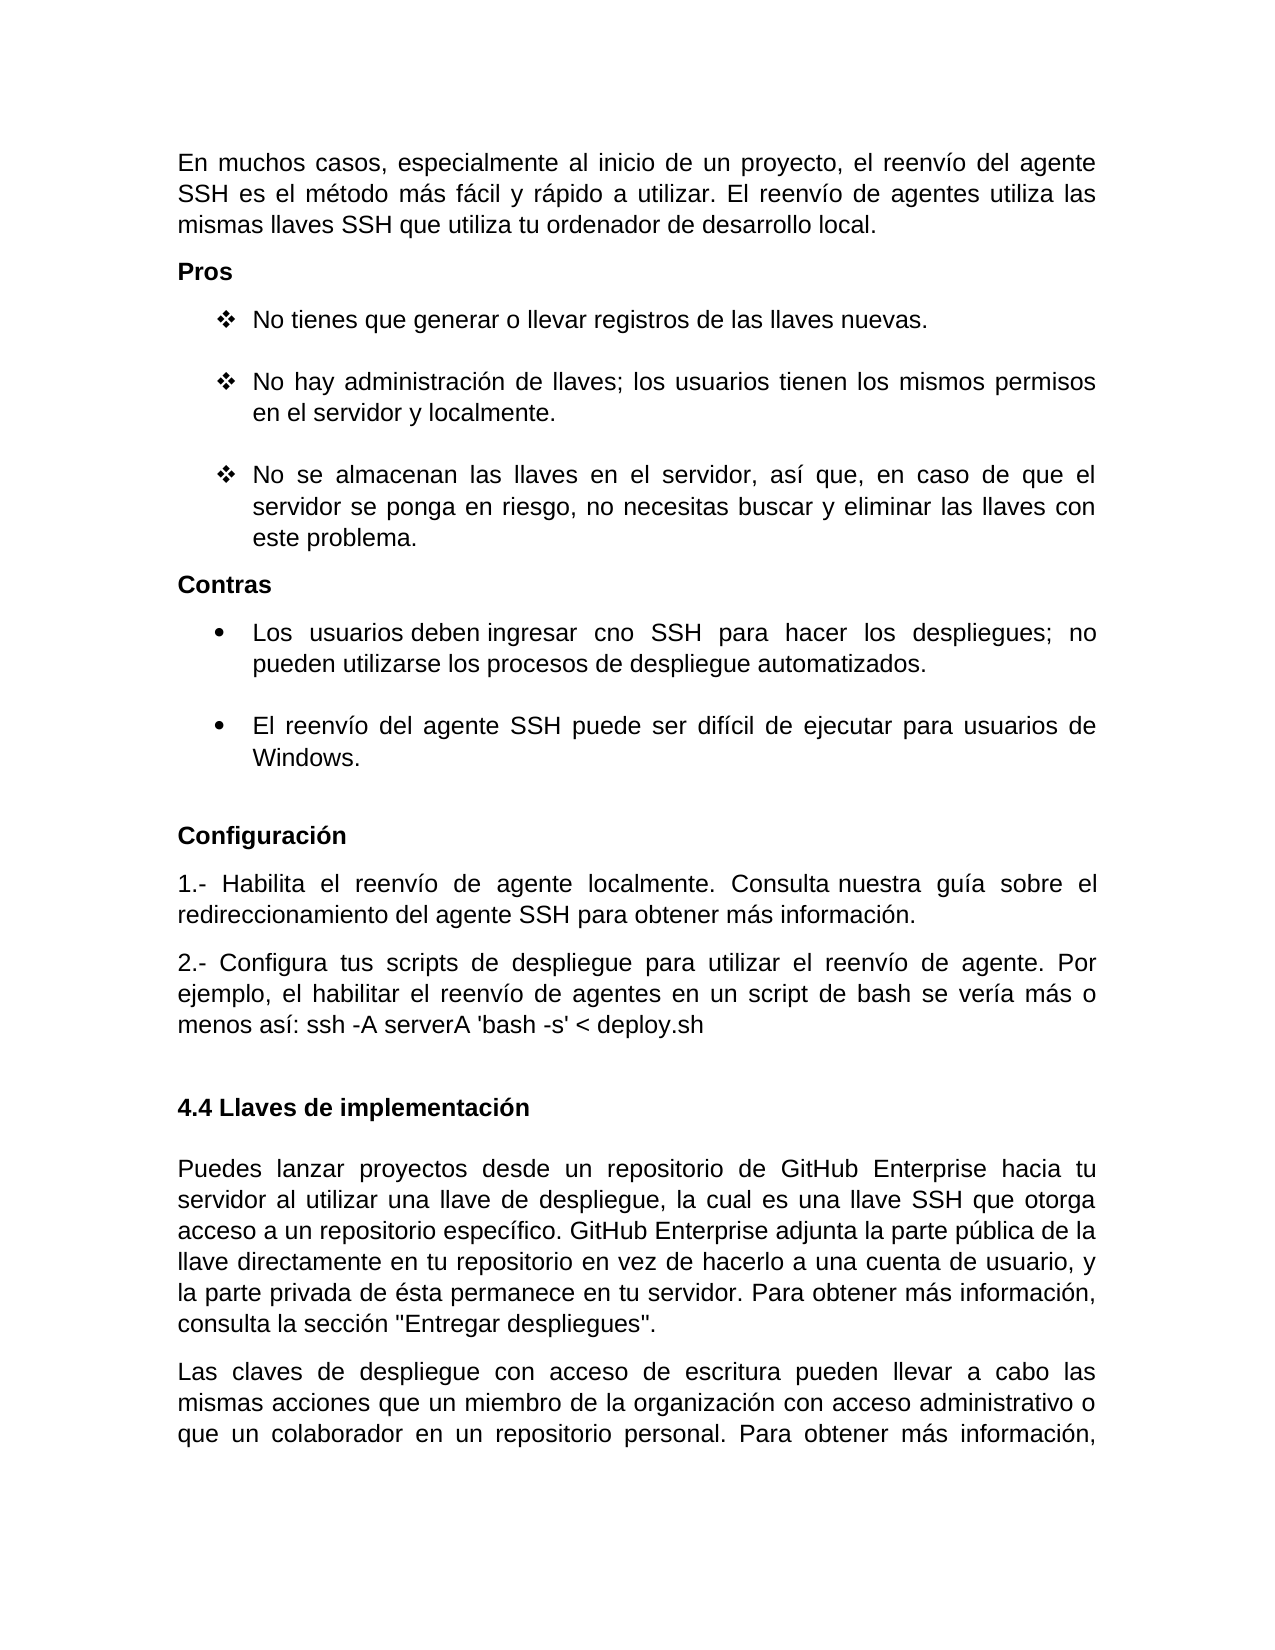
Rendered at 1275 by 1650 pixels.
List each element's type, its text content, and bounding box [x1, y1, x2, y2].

text Puedes lanzar proyectos desde un repositorio de GitHub Enterprise hacia tu servidor al utilizar una llave de despliegue, la cual es una llave SSH que otorga acceso a un repositorio específico. GitHub Enterprise adjunta la parte pública de la llave directamente en tu repositorio en vez de hacerlo a una cuenta de usuario, y la parte privada de ésta permanece en tu servidor. Para obtener más información, consulta la sección "Entregar despliegues". [177, 1154, 1098, 1338]
text Configuración [177, 821, 1098, 850]
text En muchos casos, especialmente al inicio de un proyecto, el reenvío del agente SSH es el método más fácil y rápido a utilizar. El reenvío de agentes utiliza las mismas llaves SSH que utiliza tu ordenador de desarrollo local. [177, 148, 1098, 238]
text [177, 1357, 1098, 1448]
list No tienes que generar o llevar registros de las llaves nuevas. [215, 305, 1098, 334]
text 2.- Configura tus scripts de despliegue para utilizar el reenvío de agente. Por ejemplo, el habilitar el reenvío de agentes en un script de bash se vería más o menos así: ssh -A serverA 'bash -s' < deploy.sh [177, 948, 1098, 1038]
text 1.- Habilita el reenvío de agente localmente. Consulta nuestra guía sobre el redireccionamiento del agente SSH para obtener más información. [177, 869, 1098, 929]
list No se almacenan las llaves en el servidor, así que, en caso de que el servidor se ponga en riesgo, no necesitas buscar y eliminar las llaves con este problema. [215, 461, 1098, 551]
text Pros [177, 257, 1098, 286]
text Contras [177, 570, 1098, 599]
list No hay administración de llaves; los usuarios tienen los mismos permisos en el servidor y localmente. [215, 367, 1098, 427]
subtitle 4.4 Llaves de implementación [177, 1093, 1098, 1121]
list El reenvío del agente SSH puede ser difícil de ejecutar para usuarios de Windows. [215, 711, 1098, 771]
list Los usuarios deben ingresar cno SSH para hacer los despliegues; no pueden utilizarse los procesos de despliegue automatizados. [215, 618, 1098, 678]
